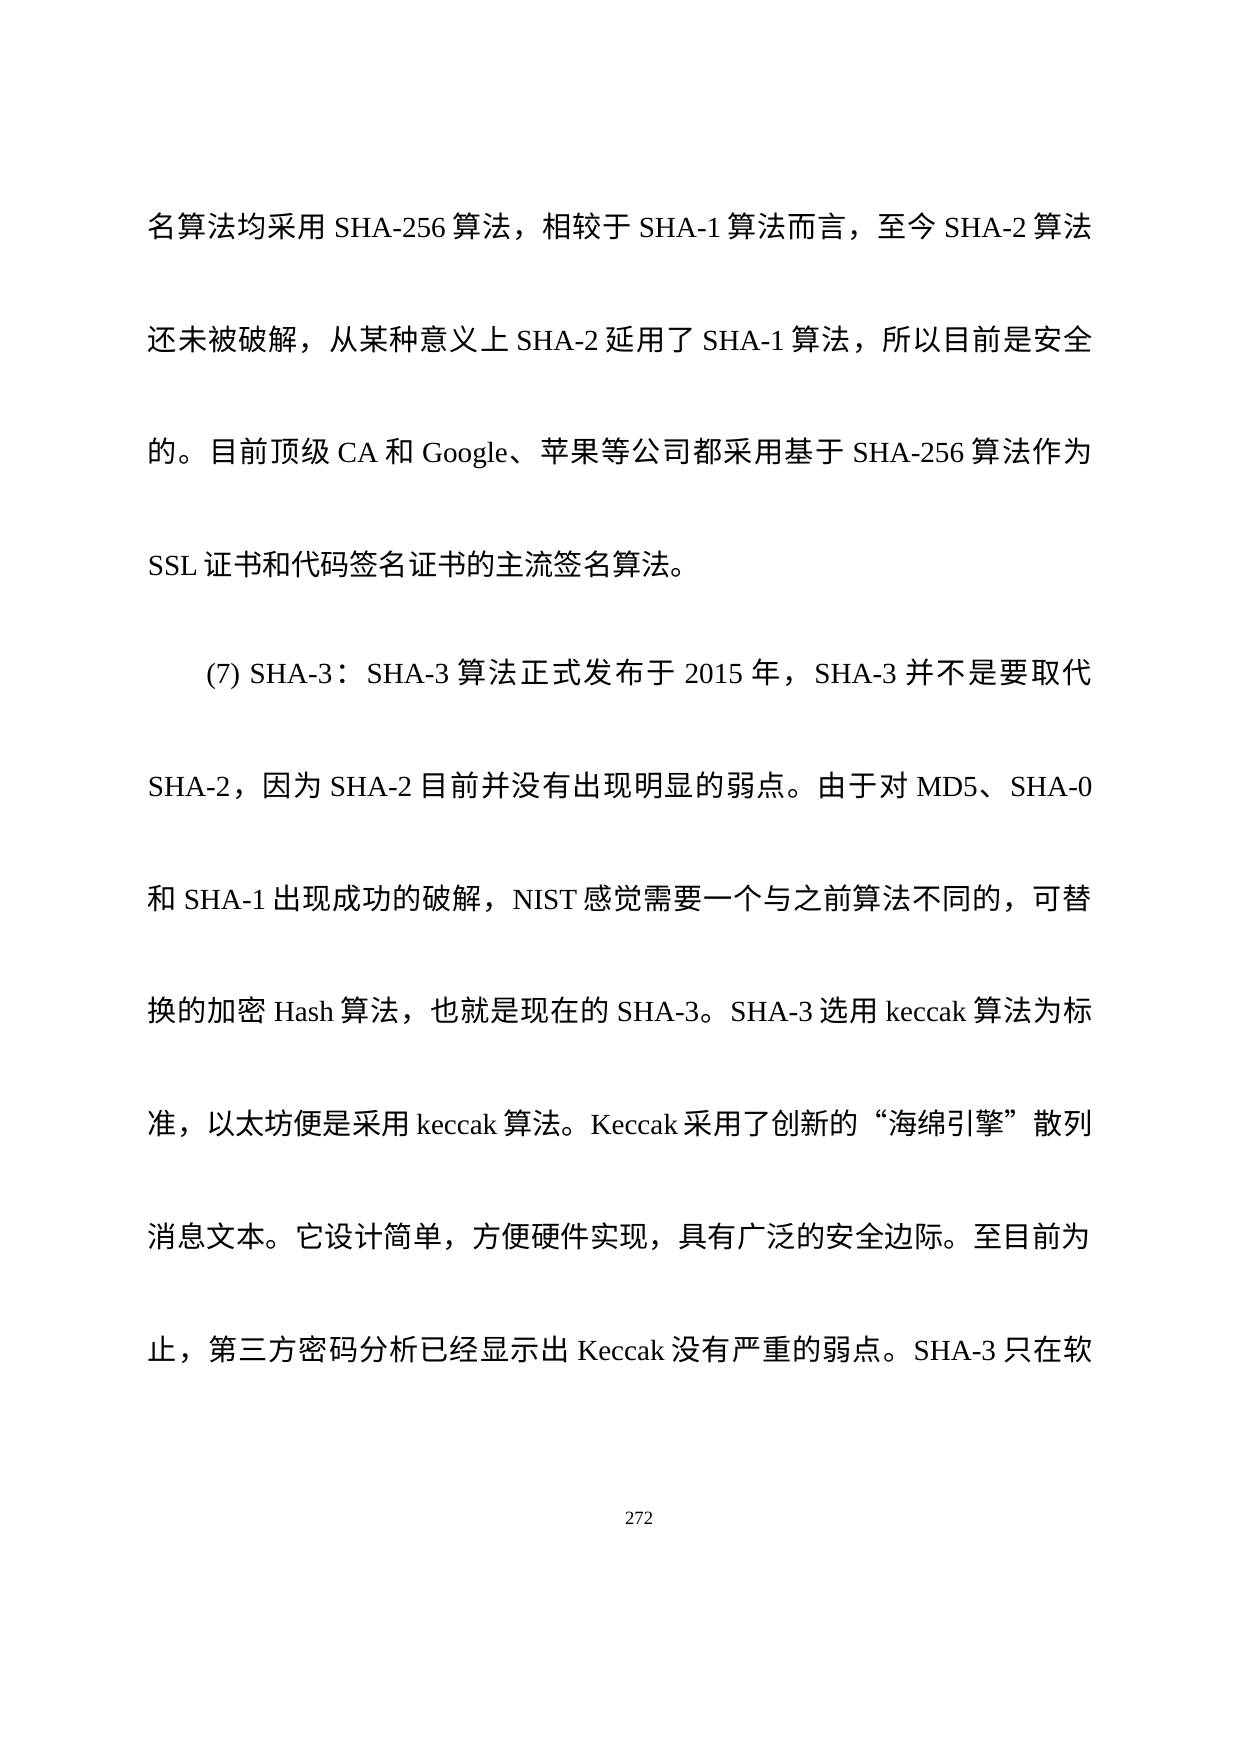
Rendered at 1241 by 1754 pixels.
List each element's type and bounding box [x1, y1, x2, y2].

text [148, 191, 1092, 597]
text [148, 637, 1092, 1381]
